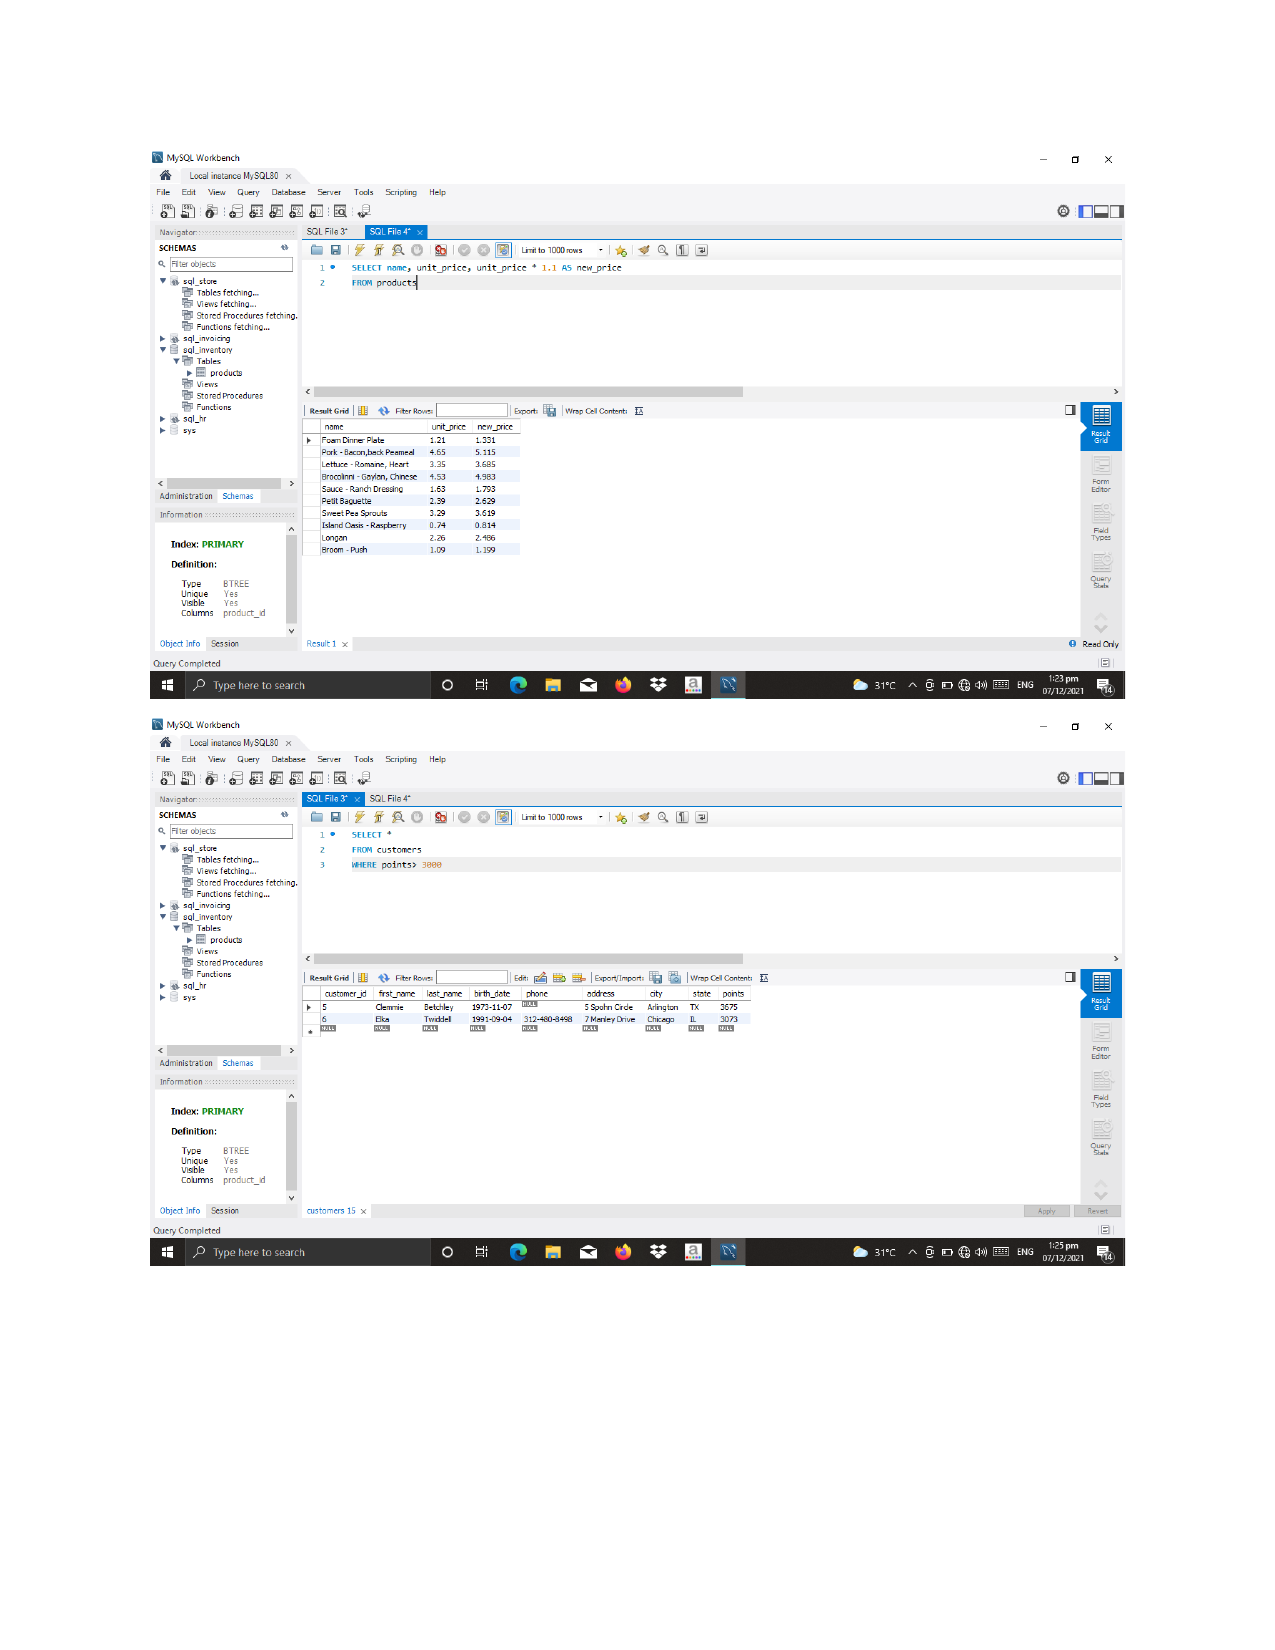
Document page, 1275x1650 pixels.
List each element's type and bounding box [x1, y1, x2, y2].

picture [150, 150, 1125, 699]
picture [150, 717, 1125, 1266]
